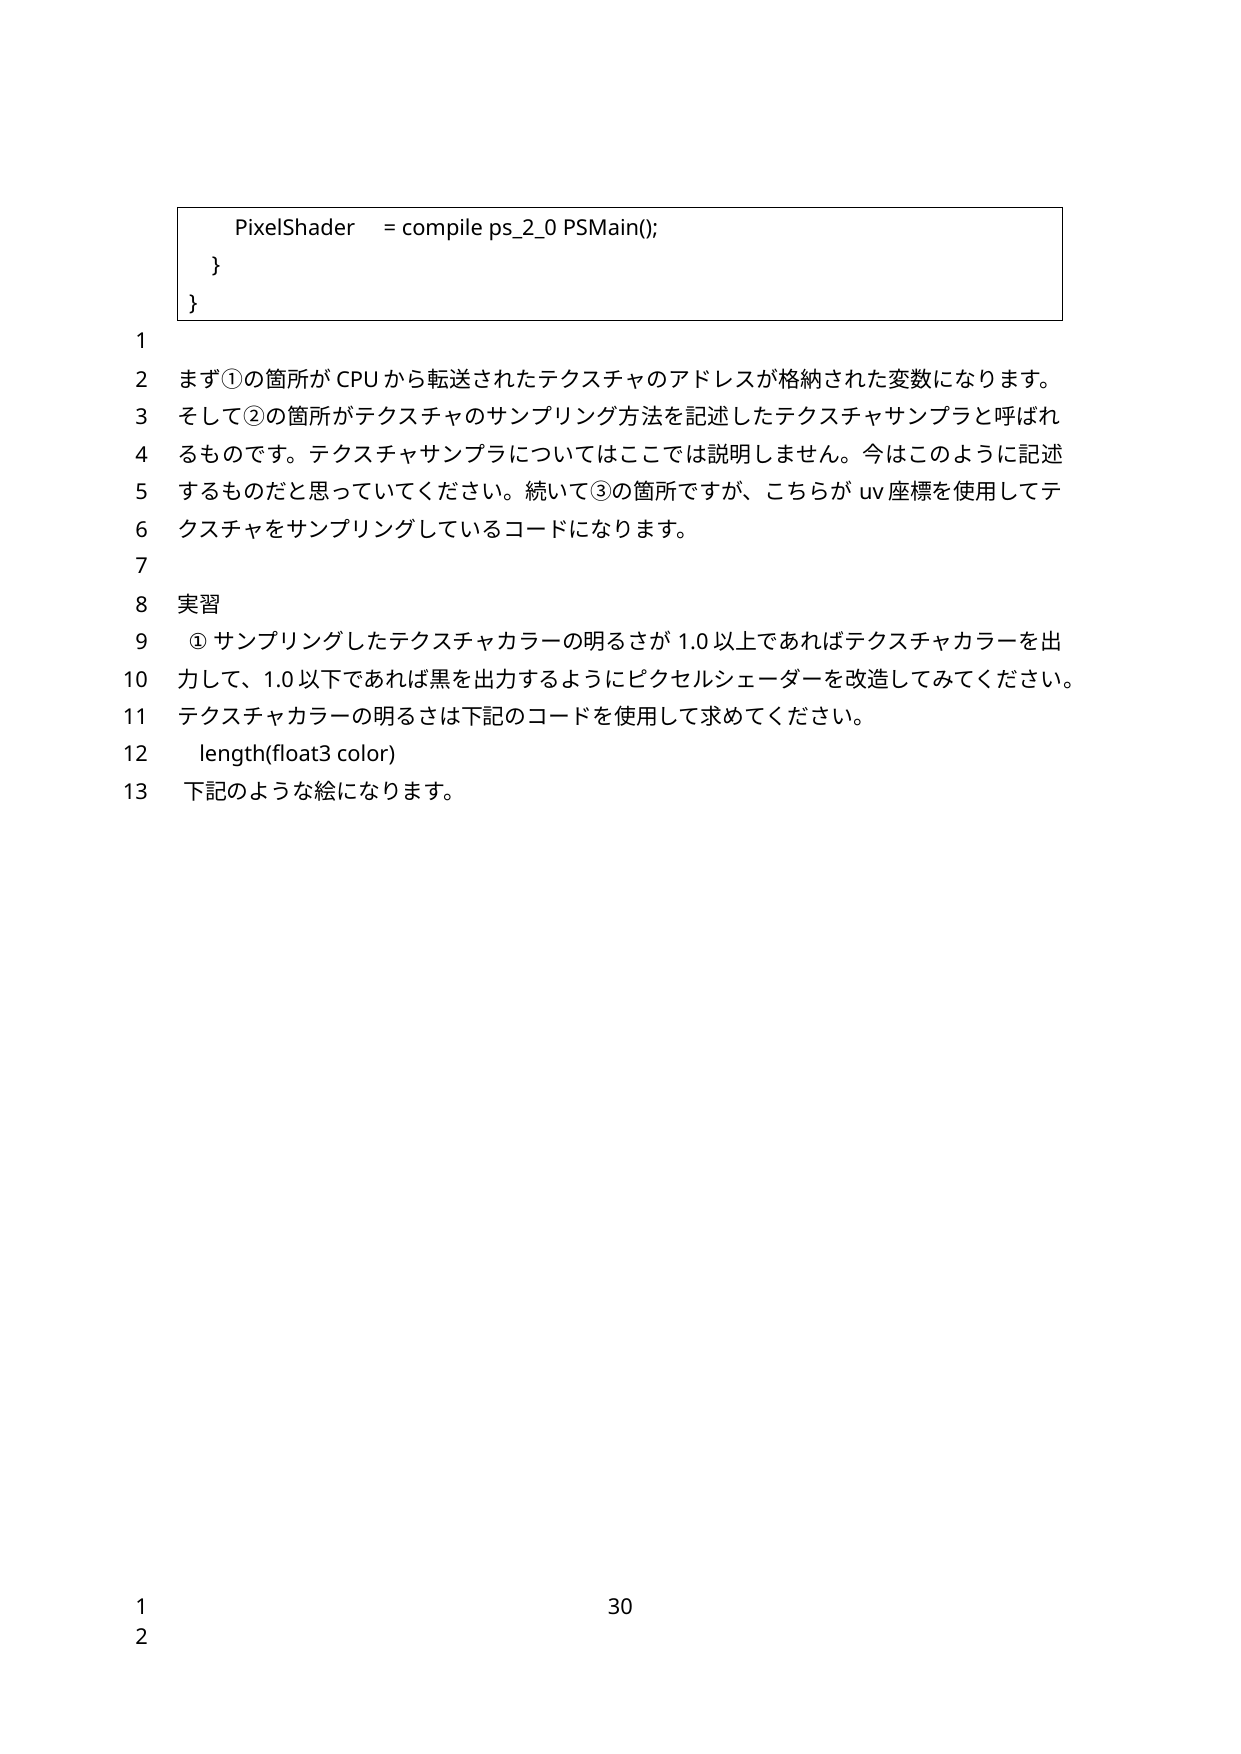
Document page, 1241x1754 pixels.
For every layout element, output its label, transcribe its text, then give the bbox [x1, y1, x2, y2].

text 実習 [177, 584, 1063, 621]
text length(float3 color) [177, 734, 1063, 771]
text ① サンプリングしたテクスチャカラーの明るさが1.0以上であればテクスチャカラーを出力して、1.0以下であれば黒を出力するようにピクセルシェーダーを改造してみてください。テクスチャカラーの明るさは下記のコードを使用して求めてください。 [177, 621, 1063, 734]
text 下記のような絵になります。 [177, 771, 1063, 809]
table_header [178, 208, 1062, 320]
text まず①の箇所がCPUから転送されたテクスチャのアドレスが格納された変数になります。そして②の箇所がテクスチャのサンプリング方法を記述したテクスチャサンプラと呼ばれるものです。テクスチャサンプラについてはここでは説明しません。今はこのように記述するものだと思っていてください。続いて③の箇所ですが、こちらがuv座標を使用してテクスチャをサンプリングしているコードになります。 [177, 359, 1063, 546]
